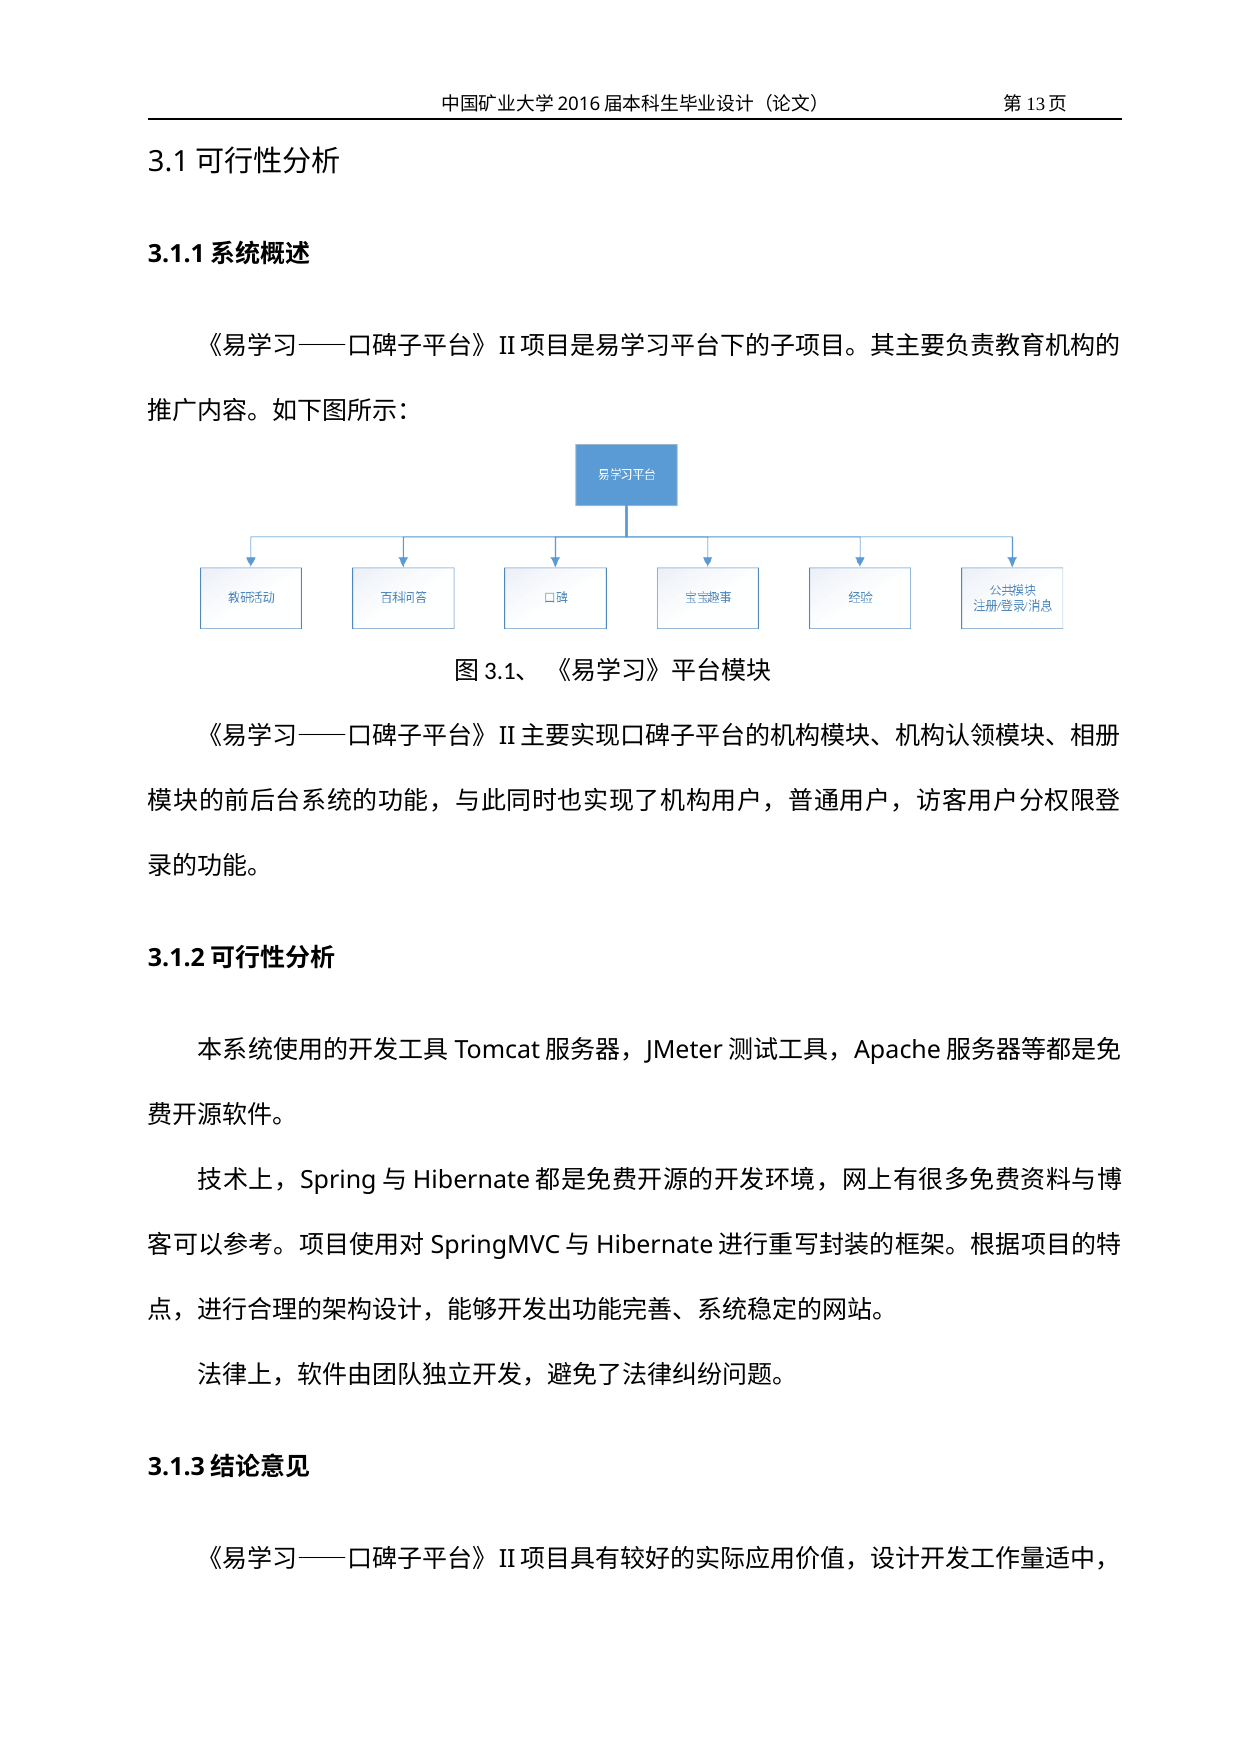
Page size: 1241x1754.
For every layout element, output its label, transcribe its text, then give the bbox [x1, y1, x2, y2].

text 技术上，Spring与Hibernate都是免费开源的开发环境，网上有很多免费资料与博客可以参考。项目使用对SpringMVC与Hibernate进行重写封装的框架。根据项目的特点，进行合理的架构设计，能够开发出功能完善、系统稳定的网站。 [148, 1145, 1122, 1340]
text 3.1.1系统概述 [148, 219, 1122, 284]
text 3.1.2可行性分析 [148, 923, 1122, 988]
text 3.1可行性分析 [148, 127, 1122, 192]
text 本系统使用的开发工具Tomcat服务器，JMeter测试工具，Apache服务器等都是免费开源软件。 [148, 1015, 1122, 1145]
text 图3.1、 《易学习》平台模块 [148, 636, 1122, 701]
text 法律上，软件由团队独立开发，避免了法律纠纷问题。 [148, 1340, 1122, 1405]
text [148, 1524, 1122, 1589]
text 3.1.3结论意见 [148, 1432, 1122, 1497]
text 《易学习——口碑子平台》II项目是易学习平台下的子项目。其主要负责教育机构的推广内容。如下图所示： [148, 311, 1122, 441]
text 《易学习——口碑子平台》II主要实现口碑子平台的机构模块、机构认领模块、相册模块的前后台系统的功能，与此同时也实现了机构用户，普通用户，访客用户分权限登录的功能。 [148, 701, 1122, 896]
